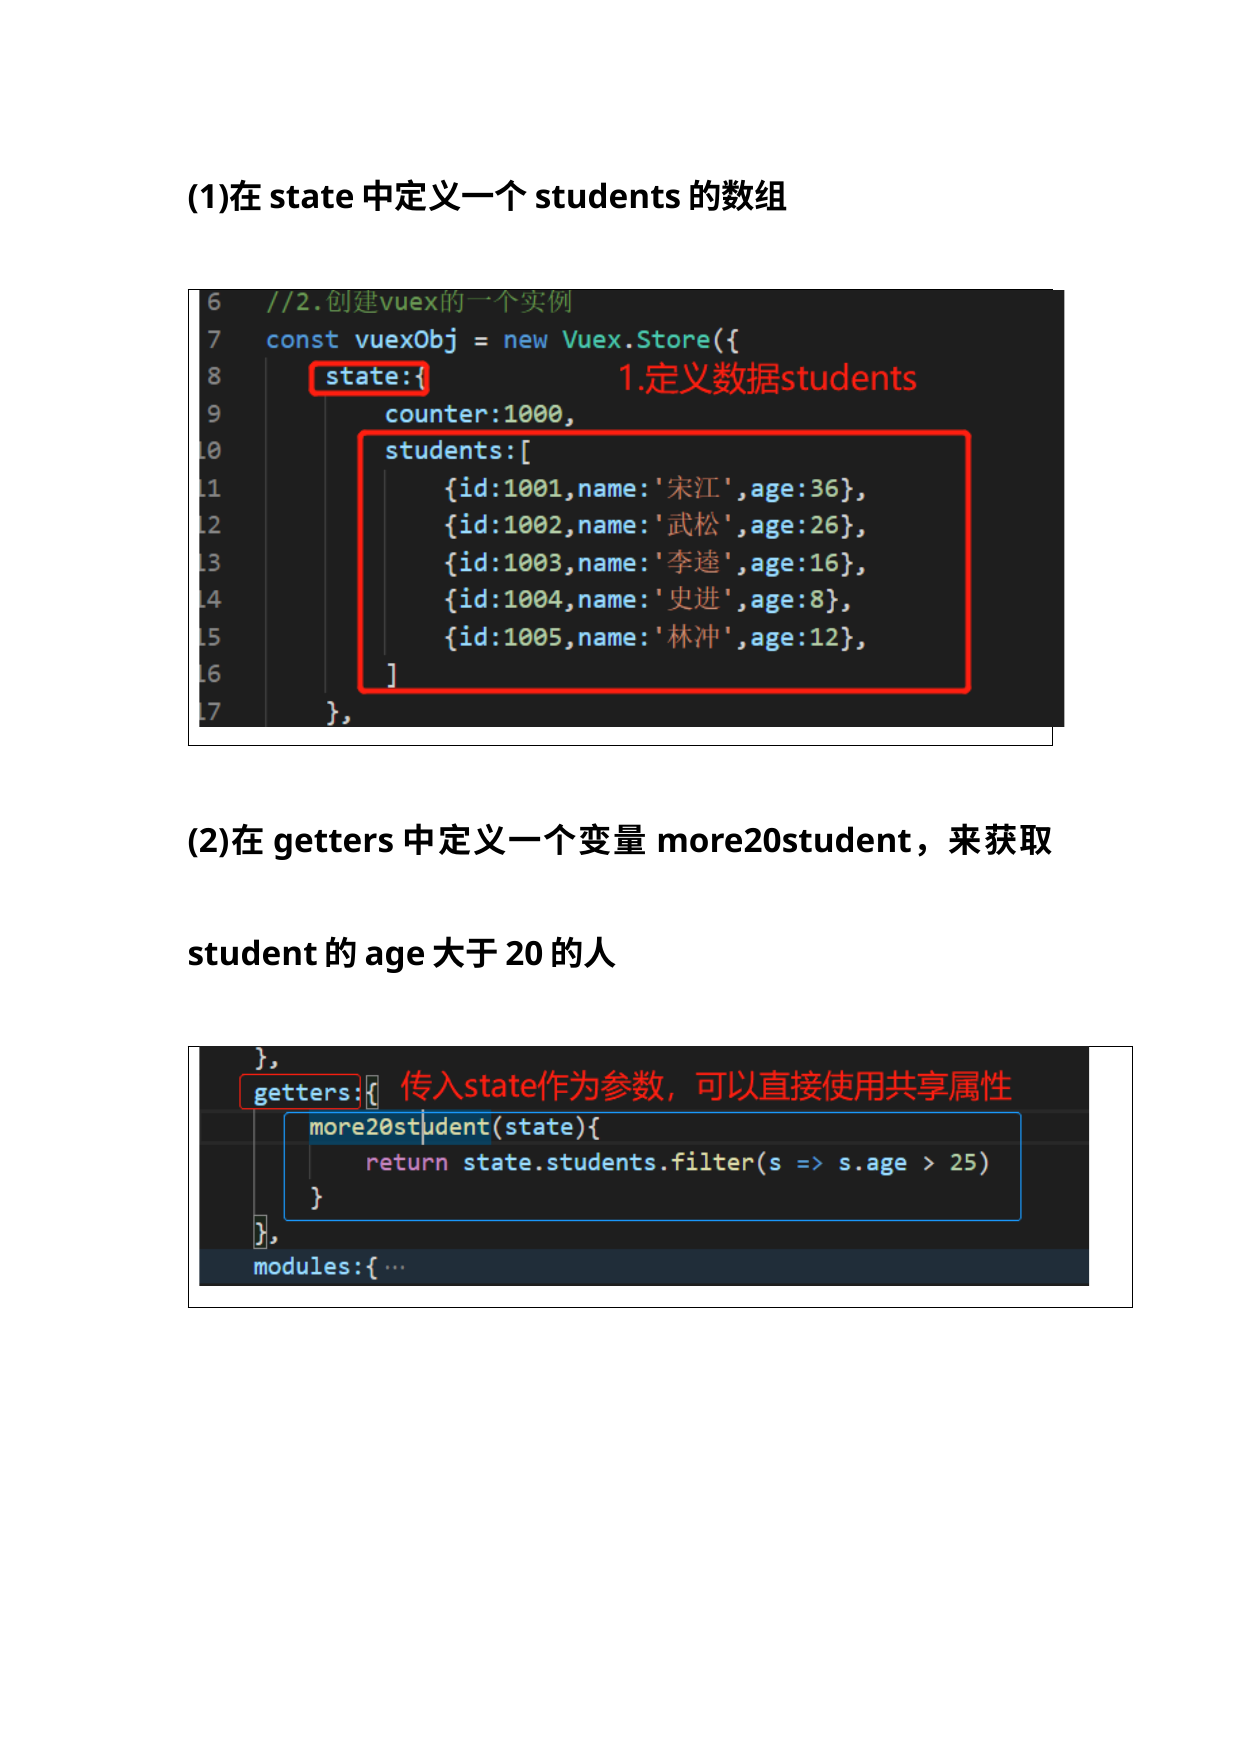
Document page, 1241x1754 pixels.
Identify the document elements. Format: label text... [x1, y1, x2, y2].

picture [199, 1046, 1090, 1286]
table_header [189, 290, 1052, 745]
picture [199, 290, 1065, 727]
subtitle (1)在state中定义一个students的数组 [187, 162, 1053, 227]
subtitle (2)在getters中定义一个变量more20student，来获取student的age大于20的人 [187, 806, 1053, 983]
table_header [189, 1047, 1132, 1307]
